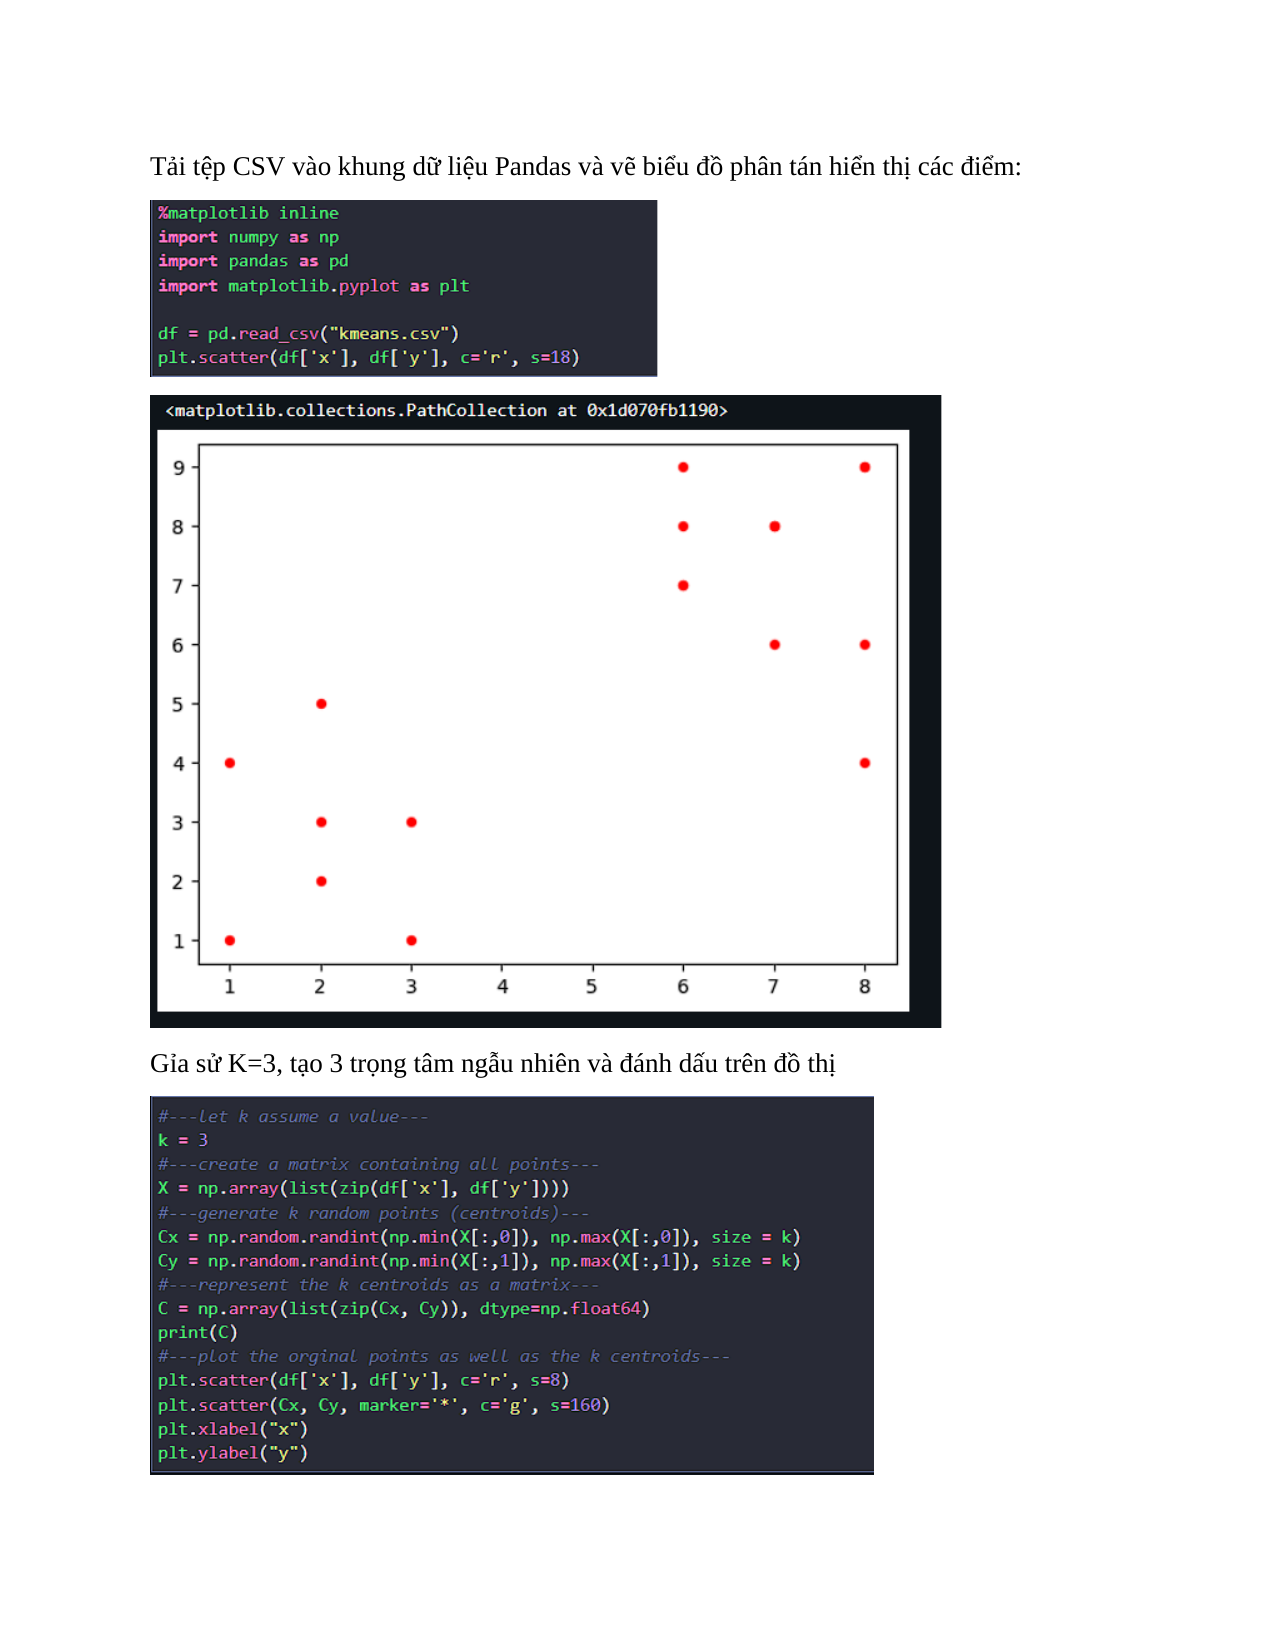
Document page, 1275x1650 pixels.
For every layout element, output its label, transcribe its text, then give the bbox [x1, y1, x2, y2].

picture [150, 1096, 874, 1475]
text Gỉa sử K=3, tạo 3 trọng tâm ngẫu nhiên và đánh dấu trên đồ thị [150, 1047, 1125, 1078]
picture [150, 200, 658, 377]
picture [150, 395, 942, 1028]
text Tải tệp CSV vào khung dữ liệu Pandas và vẽ biểu đồ phân tán hiển thị các điểm: [150, 150, 1125, 181]
